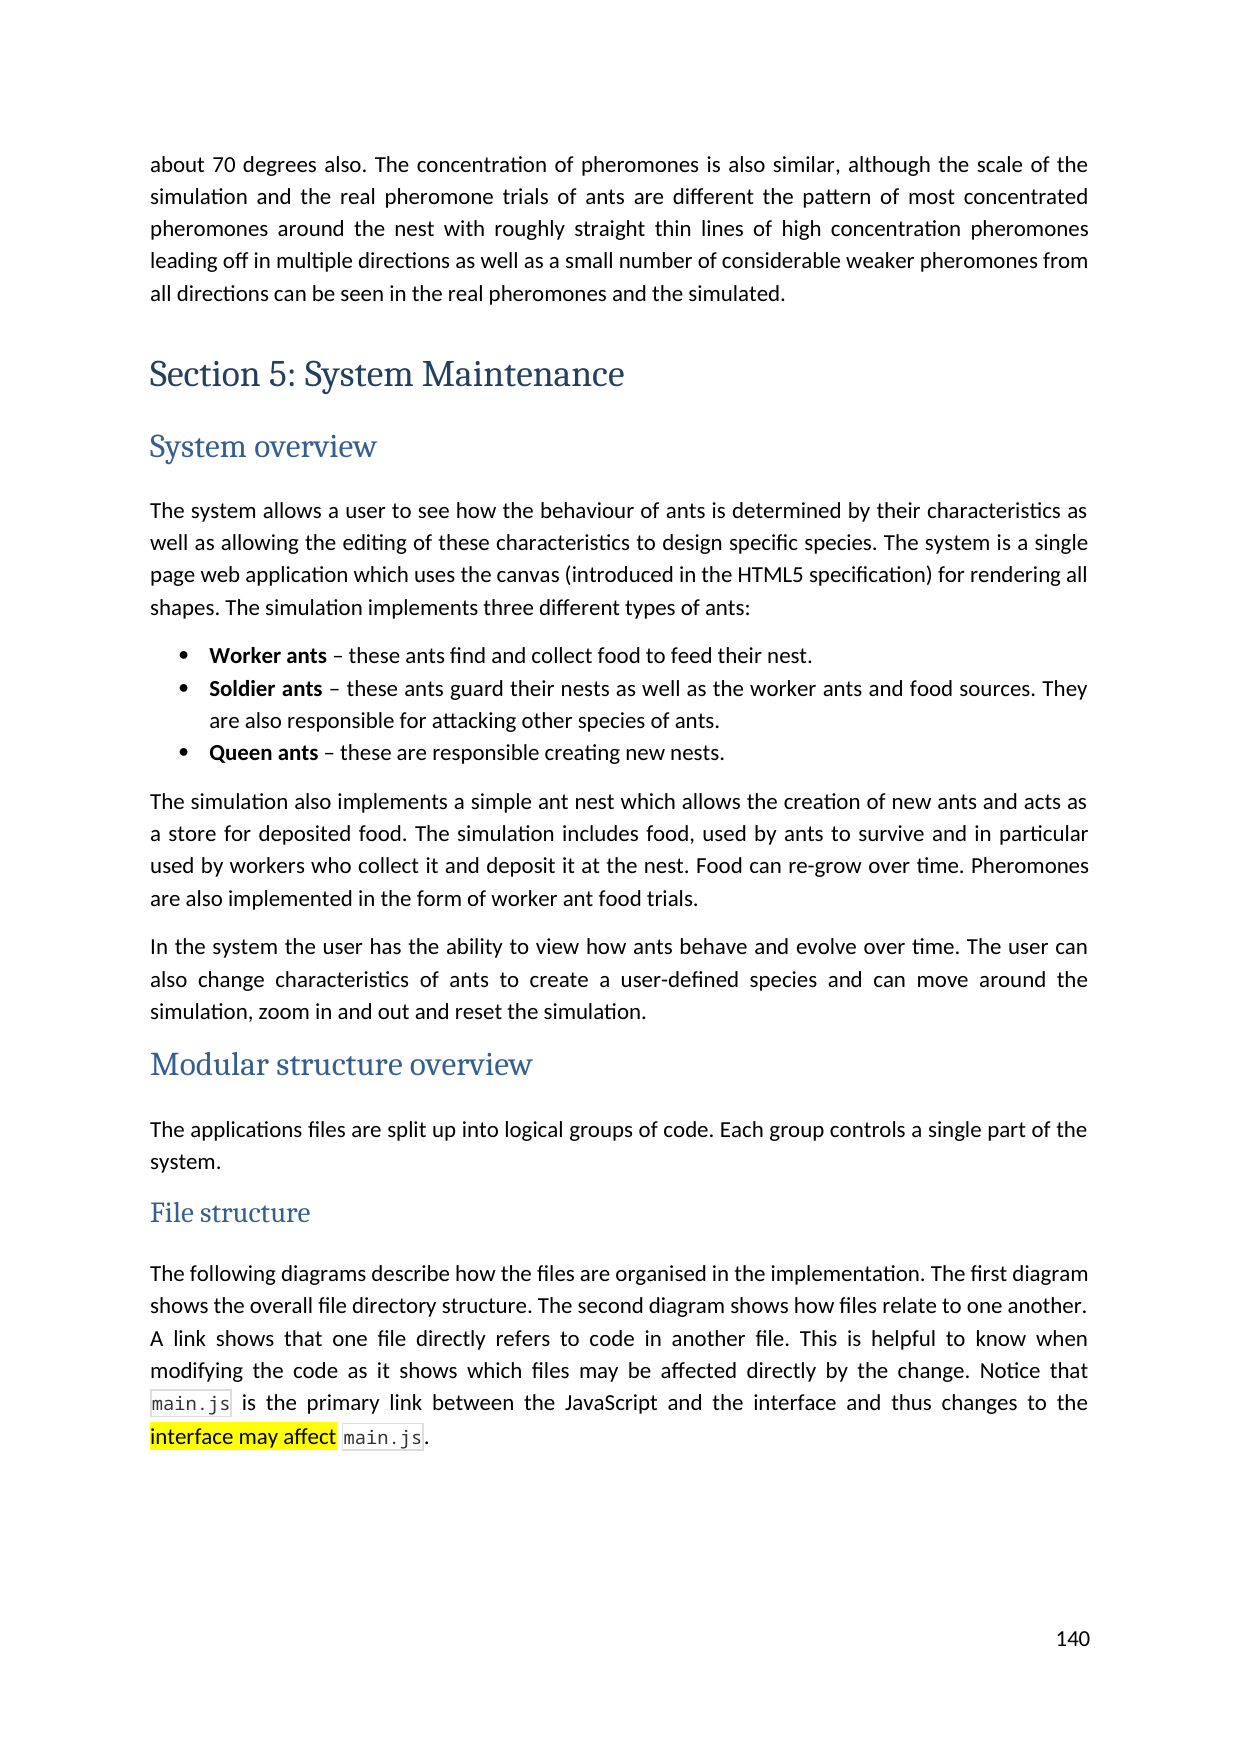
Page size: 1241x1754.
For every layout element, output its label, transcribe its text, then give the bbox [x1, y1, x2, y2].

subtitle File structure [150, 1196, 1090, 1229]
subtitle Section 5: System Maintenance [150, 353, 1090, 396]
text In the system the user has the ability to view how ants behave and evolve over time. The user can also change characteristics of ants to create a user-defined species and can move around the simulation, zoom in and out and reset the simulation. [150, 932, 1090, 1025]
text Real ant trials come into the nest from all directions, the main trials (strongest concentration pheromones) are roughly 70 degrees apart (to maximise spread to new food sources). This is very similar to the simulation which has trials from all directions and the main trials are separated by about 70 degrees also. The concentration of pheromones is also similar, although the scale of the simulation and the real pheromone trials of ants are different the pattern of most concentrated pheromones around the nest with roughly straight thin lines of high concentration pheromones leading off in multiple directions as well as a small number of considerable weaker pheromones from all directions can be seen in the real pheromones and the simulated. [150, 150, 1090, 307]
text The following diagrams describe how the files are organised in the implementation. The first diagram shows the overall file directory structure. The second diagram shows how files relate to one another. A link shows that one file directly refers to code in another file. This is helpful to know when modifying the code as it shows which files may be affected directly by the change. Notice that main.js is the primary link between the JavaScript and the interface and thus changes to the interface may affect main.js. [150, 1259, 1090, 1451]
list Worker ants – these ants find and collect food to feed their nest. [179, 642, 1090, 670]
list Queen ants – these are responsible creating new nests. [179, 738, 1090, 766]
subtitle Modular structure overview [150, 1046, 1090, 1084]
text The applications files are split up into logical groups of code. Each group controls a single part of the system. [150, 1115, 1090, 1175]
text The simulation also implements a simple ant nest which allows the creation of new ants and acts as a store for deposited food. The simulation includes food, used by ants to survive and in particular used by workers who collect it and deposit it at the nest. Food can re-grow over time. Pheromones are also implemented in the form of worker ant food trials. [150, 787, 1090, 912]
list Soldier ants – these ants guard their nests as well as the worker ants and food sources. They are also responsible for attacking other species of ants. [179, 674, 1090, 734]
subtitle System overview [150, 427, 1090, 466]
text The system allows a user to see how the behaviour of ants is determined by their characteristics as well as allowing the editing of these characteristics to design specific species. The system is a single page web application which uses the canvas (introduced in the HTML5 specification) for rendering all shapes. The simulation implements three different types of ants: [150, 496, 1090, 621]
